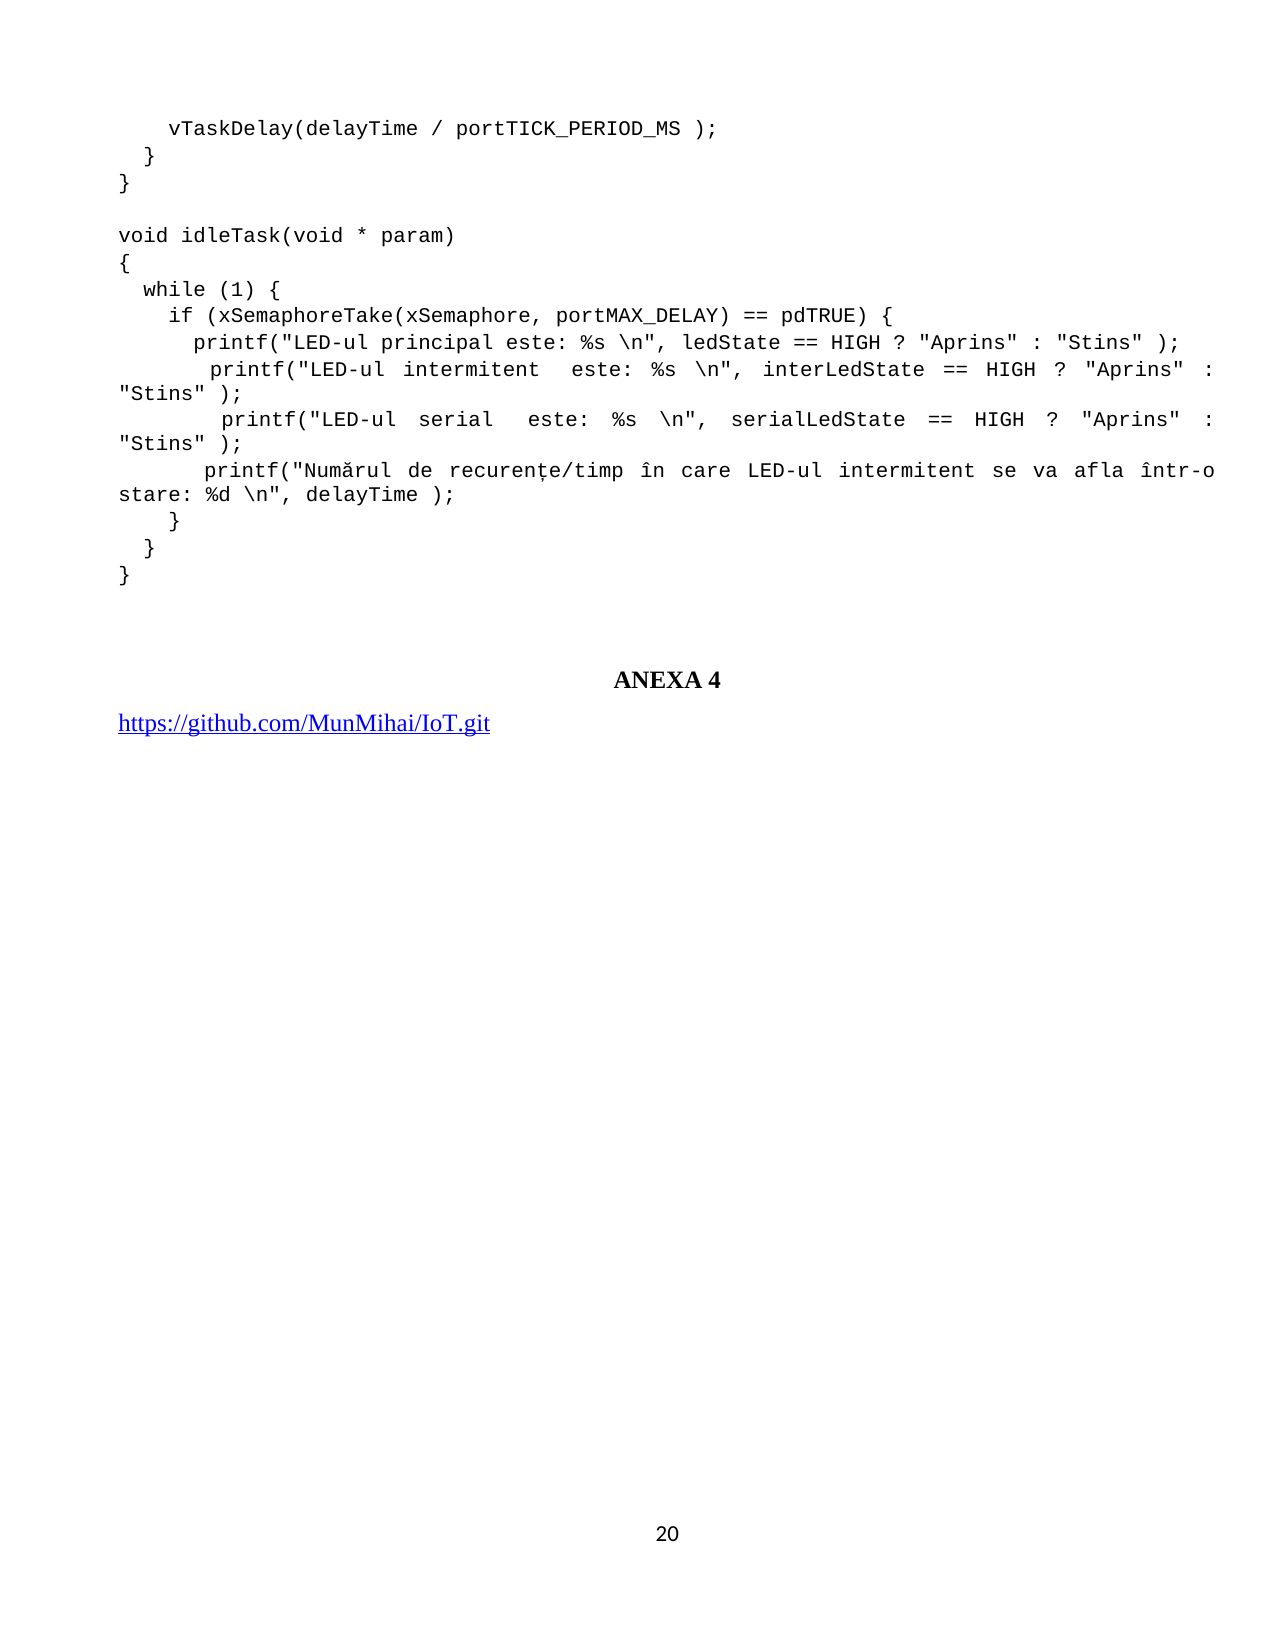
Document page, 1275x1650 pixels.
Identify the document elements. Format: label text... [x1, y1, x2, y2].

text while (1) { [118, 279, 1216, 302]
text } [118, 510, 1216, 534]
text printf("LED-ul intermitent este: %s \n", interLedState == HIGH ? "Aprins" : "Stins" ); [118, 359, 1216, 406]
text https://github.com/MunMihai/IoT.git [118, 708, 1216, 737]
text } [118, 145, 1216, 168]
text { [118, 252, 1216, 276]
text ANEXA 4 [118, 665, 1216, 693]
text } [118, 564, 1216, 587]
text void idleTask(void * param) [118, 225, 1216, 249]
text } [118, 537, 1216, 561]
text printf("LED-ul principal este: %s \n", ledState == HIGH ? "Aprins" : "Stins" ); [118, 332, 1216, 356]
text printf("Numărul de recurențe/timp în care LED-ul intermitent se va afla într-o stare: %d \n", delayTime ); [118, 460, 1216, 507]
text printf("LED-ul serial este: %s \n", serialLedState == HIGH ? "Aprins" : "Stins" ); [118, 409, 1216, 457]
text vTaskDelay(delayTime / portTICK_PERIOD_MS ); [118, 118, 1216, 142]
text } [118, 172, 1216, 195]
text if (xSemaphoreTake(xSemaphore, portMAX_DELAY) == pdTRUE) { [118, 306, 1216, 329]
